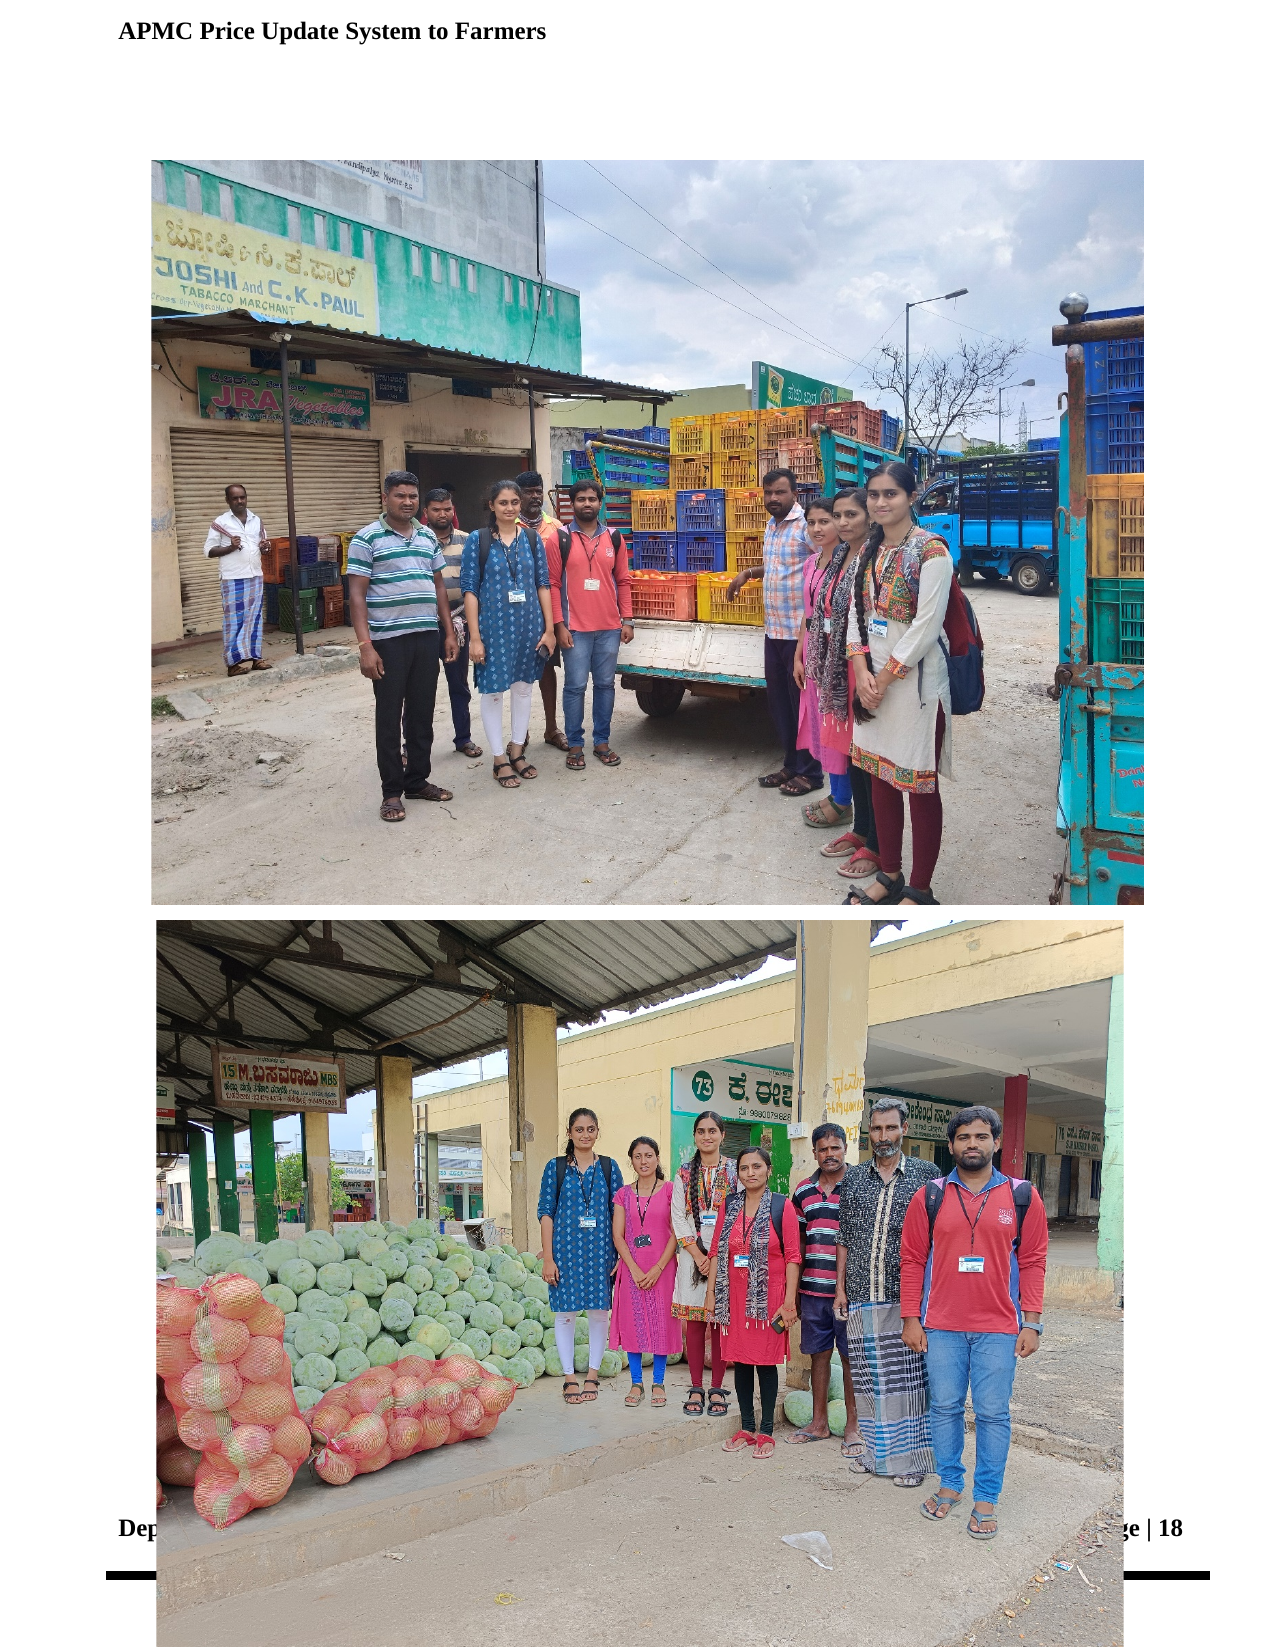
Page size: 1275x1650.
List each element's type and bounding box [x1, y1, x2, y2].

picture [155, 920, 1124, 1645]
picture [150, 160, 1143, 904]
